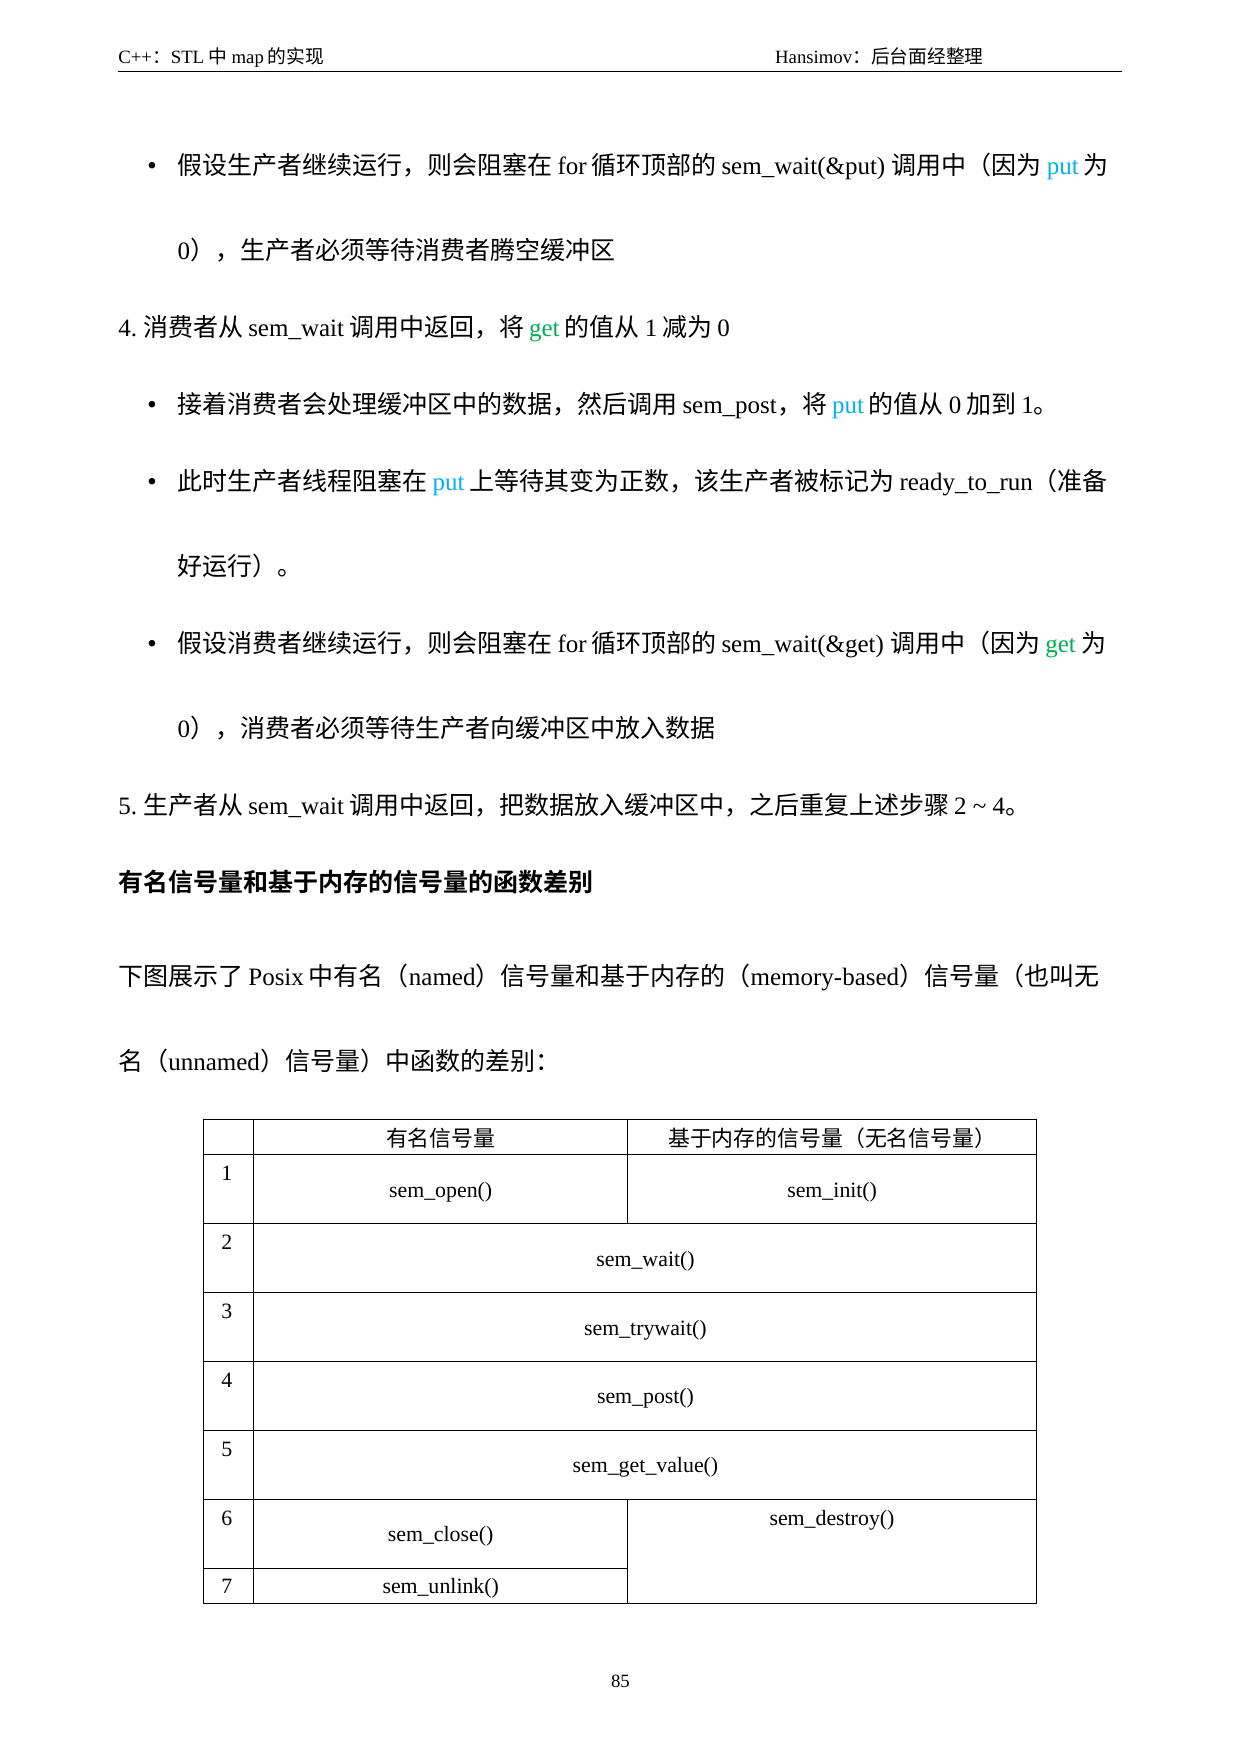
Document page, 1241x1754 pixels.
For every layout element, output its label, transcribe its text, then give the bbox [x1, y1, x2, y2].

table_cell sem_init() [628, 1155, 1036, 1223]
text 假设消费者继续运行，则会阻塞在for循环顶部的sem_wait(&get) 调用中（因为get为0），消费者必须等待生产者向缓冲区中放入数据 [148, 608, 1122, 760]
table_cell sem_post() [254, 1362, 1036, 1430]
table_cell sem_wait() [254, 1224, 1036, 1292]
table_cell [204, 1362, 253, 1430]
table_cell [204, 1293, 253, 1361]
text 假设生产者继续运行，则会阻塞在for循环顶部的sem_wait(&put) 调用中（因为put为0），生产者必须等待消费者腾空缓冲区 [148, 130, 1122, 283]
table_cell [204, 1155, 253, 1223]
text 接着消费者会处理缓冲区中的数据，然后调用sem_post，将put的值从0加到1。 [148, 369, 1122, 437]
subtitle 有名信号量和基于内存的信号量的函数差别 [118, 846, 1122, 914]
text 4. 消费者从sem_wait调用中返回，将get的值从1减为0 [118, 292, 1122, 360]
table_header [204, 1120, 253, 1154]
table_cell [204, 1569, 253, 1603]
table_cell sem_close() [254, 1500, 627, 1568]
table_cell [204, 1500, 253, 1568]
table_header 基于内存的信号量（无名信号量） [628, 1120, 1036, 1154]
table_cell sem_destroy() [628, 1500, 1036, 1603]
text 下图展示了Posix中有名（named）信号量和基于内存的（memory-based）信号量（也叫无名（unnamed）信号量）中函数的差别： [118, 940, 1122, 1093]
text 5. 生产者从sem_wait调用中返回，把数据放入缓冲区中，之后重复上述步骤2 ~ 4。 [118, 769, 1122, 837]
table_cell [204, 1431, 253, 1499]
table_cell sem_get_value() [254, 1431, 1036, 1499]
table_cell sem_trywait() [254, 1293, 1036, 1361]
table_cell sem_open() [254, 1155, 627, 1223]
table_header 有名信号量 [254, 1120, 627, 1154]
table_cell sem_unlink() [254, 1569, 627, 1603]
table_cell [204, 1224, 253, 1292]
text 此时生产者线程阻塞在put上等待其变为正数，该生产者被标记为ready_to_run（准备好运行）。 [148, 446, 1122, 598]
